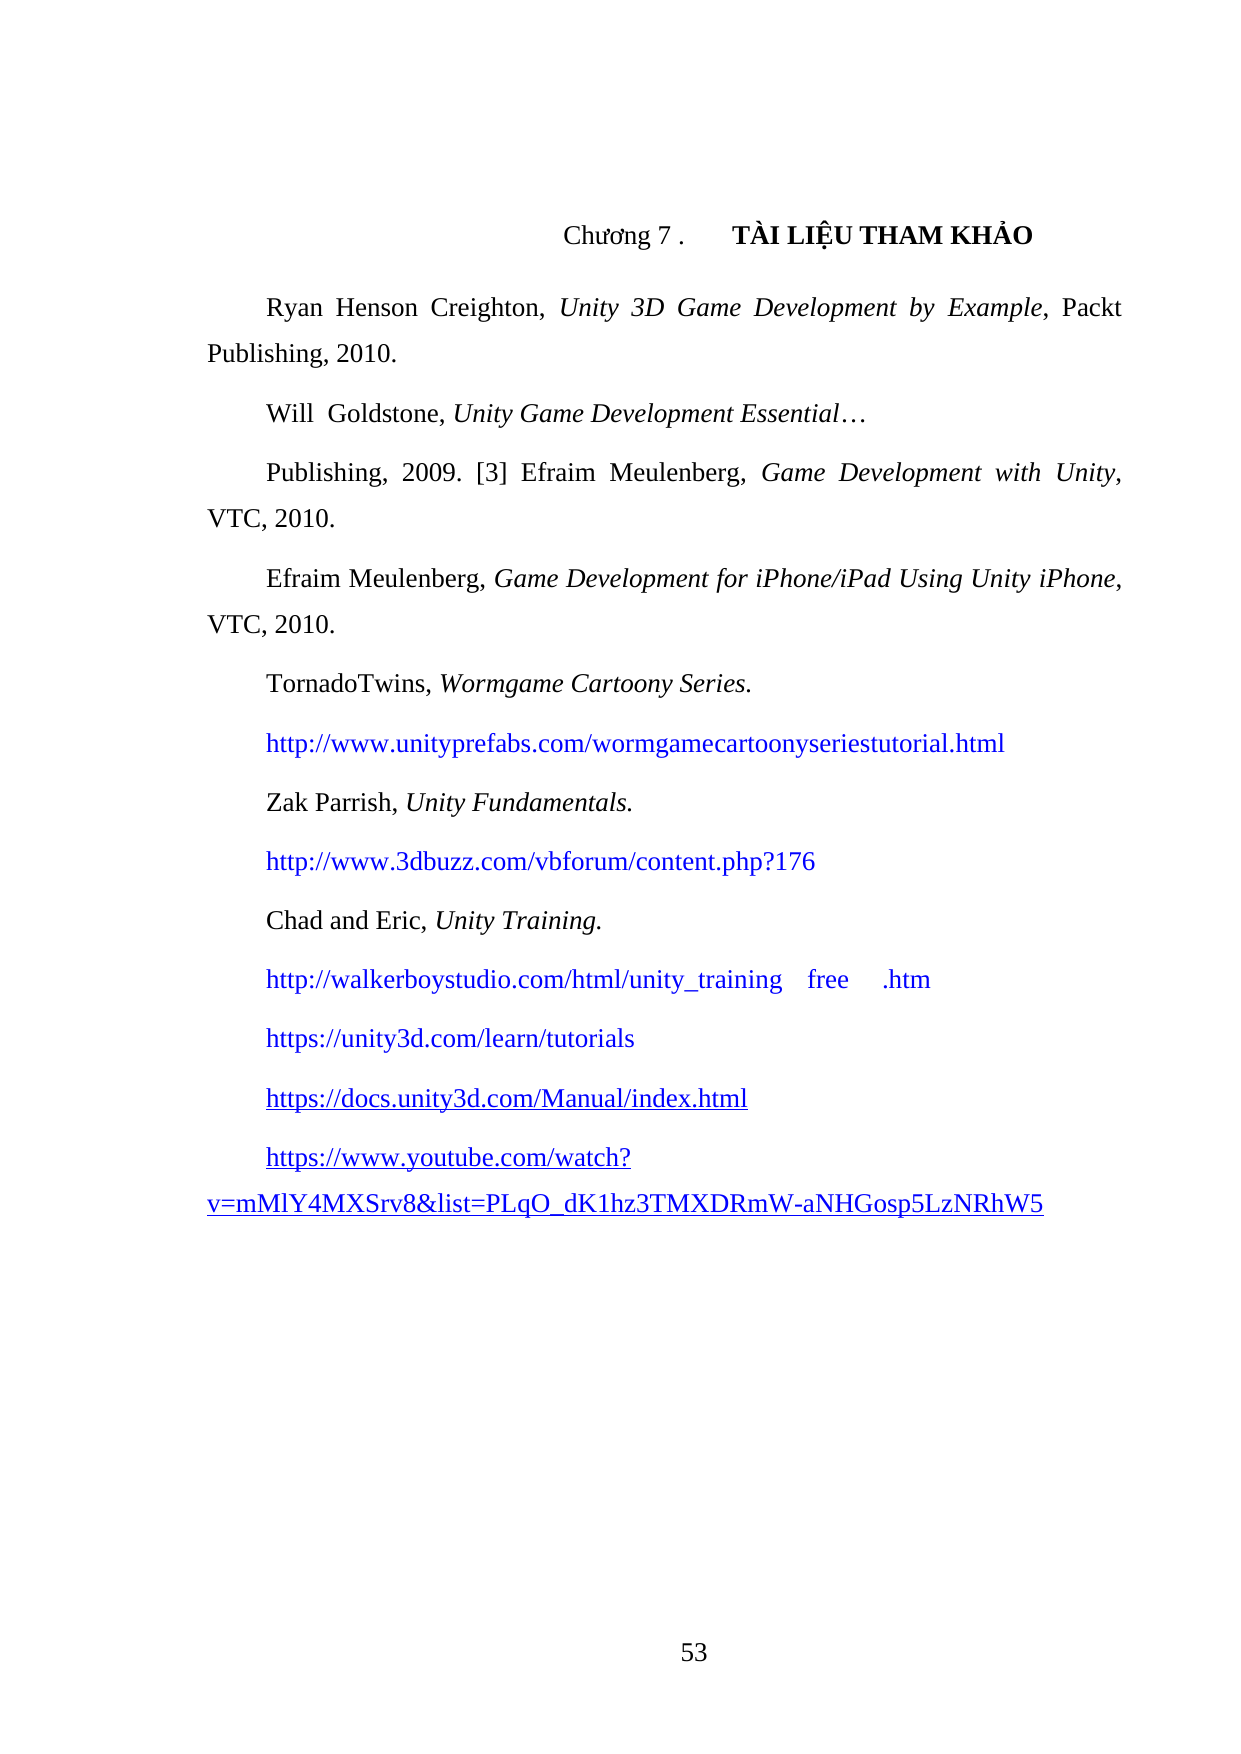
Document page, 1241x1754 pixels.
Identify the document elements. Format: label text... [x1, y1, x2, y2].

text Ryan Henson Creighton, Unity 3D Game Development by Example, Packt Publishing, 2010. [207, 291, 1122, 369]
text Will Goldstone, Unity Game Development Essential… [207, 397, 1122, 428]
text Zak Parrish, Unity Fundamentals. [207, 786, 1122, 817]
text http://www.3dbuzz.com/vbforum/content.php?176 [207, 845, 1122, 876]
text Publishing, 2009. [3] Efraim Meulenberg, Game Development with Unity, VTC, 2010. [207, 456, 1122, 534]
text https://unity3d.com/learn/tutorials [207, 1023, 1122, 1054]
text Efraim Meulenberg, Game Development for iPhone/iPad Using Unity iPhone, VTC, 2010. [207, 562, 1122, 639]
text https://docs.unity3d.com/Manual/index.html [207, 1082, 1122, 1113]
subtitle TÀI LIỆU THAM KHẢO [563, 219, 1122, 250]
text http://walkerboystudio.com/html/unity_training free .htm [207, 963, 1122, 994]
text http://www.unityprefabs.com/wormgame­cartoony­series­tutorial.html [207, 727, 1122, 758]
text https://www.youtube.com/watch?v=mMlY4MXSrv8&list=PLqO_dK1hz3TMXDRmW-aNHGosp5LzNRhW5 [207, 1141, 1122, 1219]
text Chad and Eric, Unity Training. [207, 904, 1122, 935]
text TornadoTwins, Wormgame Cartoony Series. [207, 668, 1122, 699]
